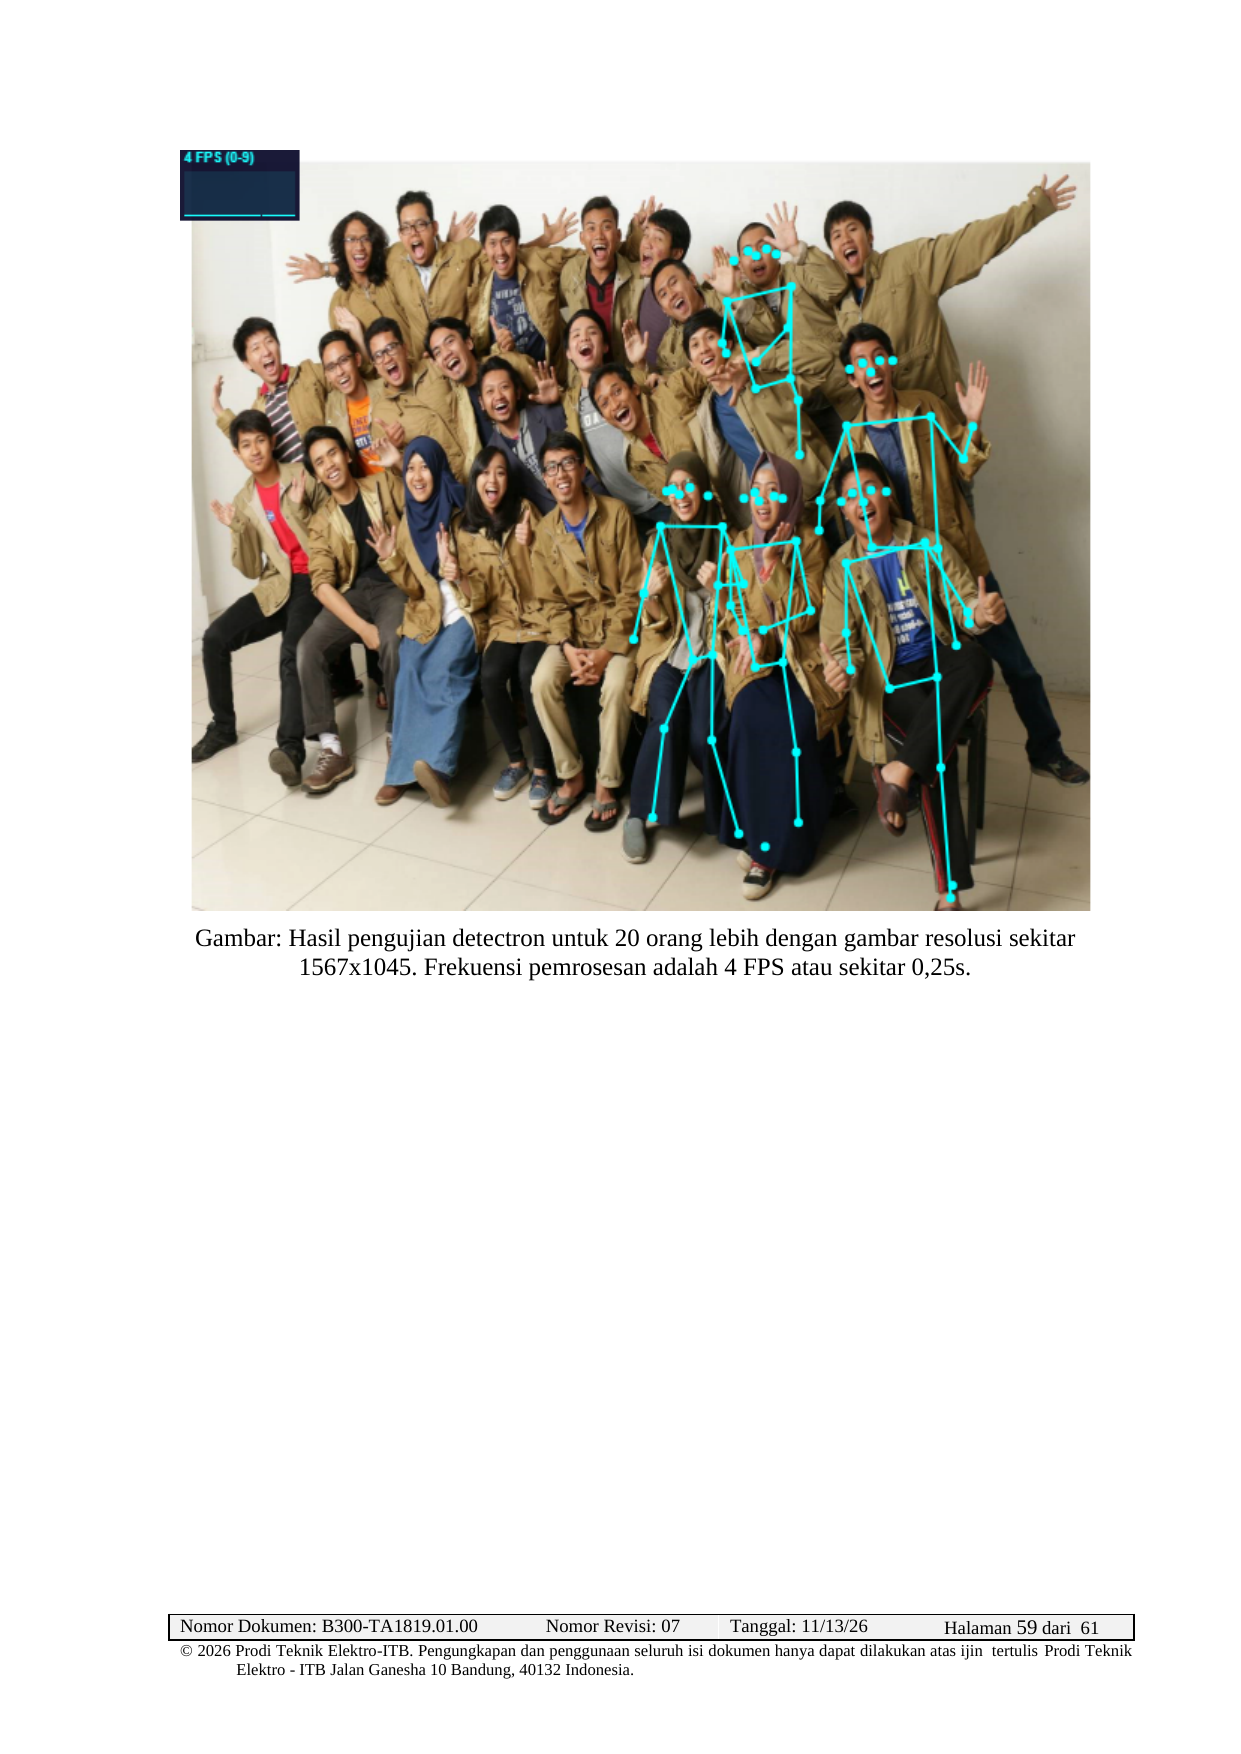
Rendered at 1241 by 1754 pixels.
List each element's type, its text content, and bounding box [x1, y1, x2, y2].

text Gambar: Hasil pengujian detectron untuk 20 orang lebih dengan gambar resolusi sekitar 1567x1045. Frekuensi pemrosesan adalah 4 FPS atau sekitar 0,25s. [180, 923, 1090, 981]
picture [180, 150, 1091, 911]
